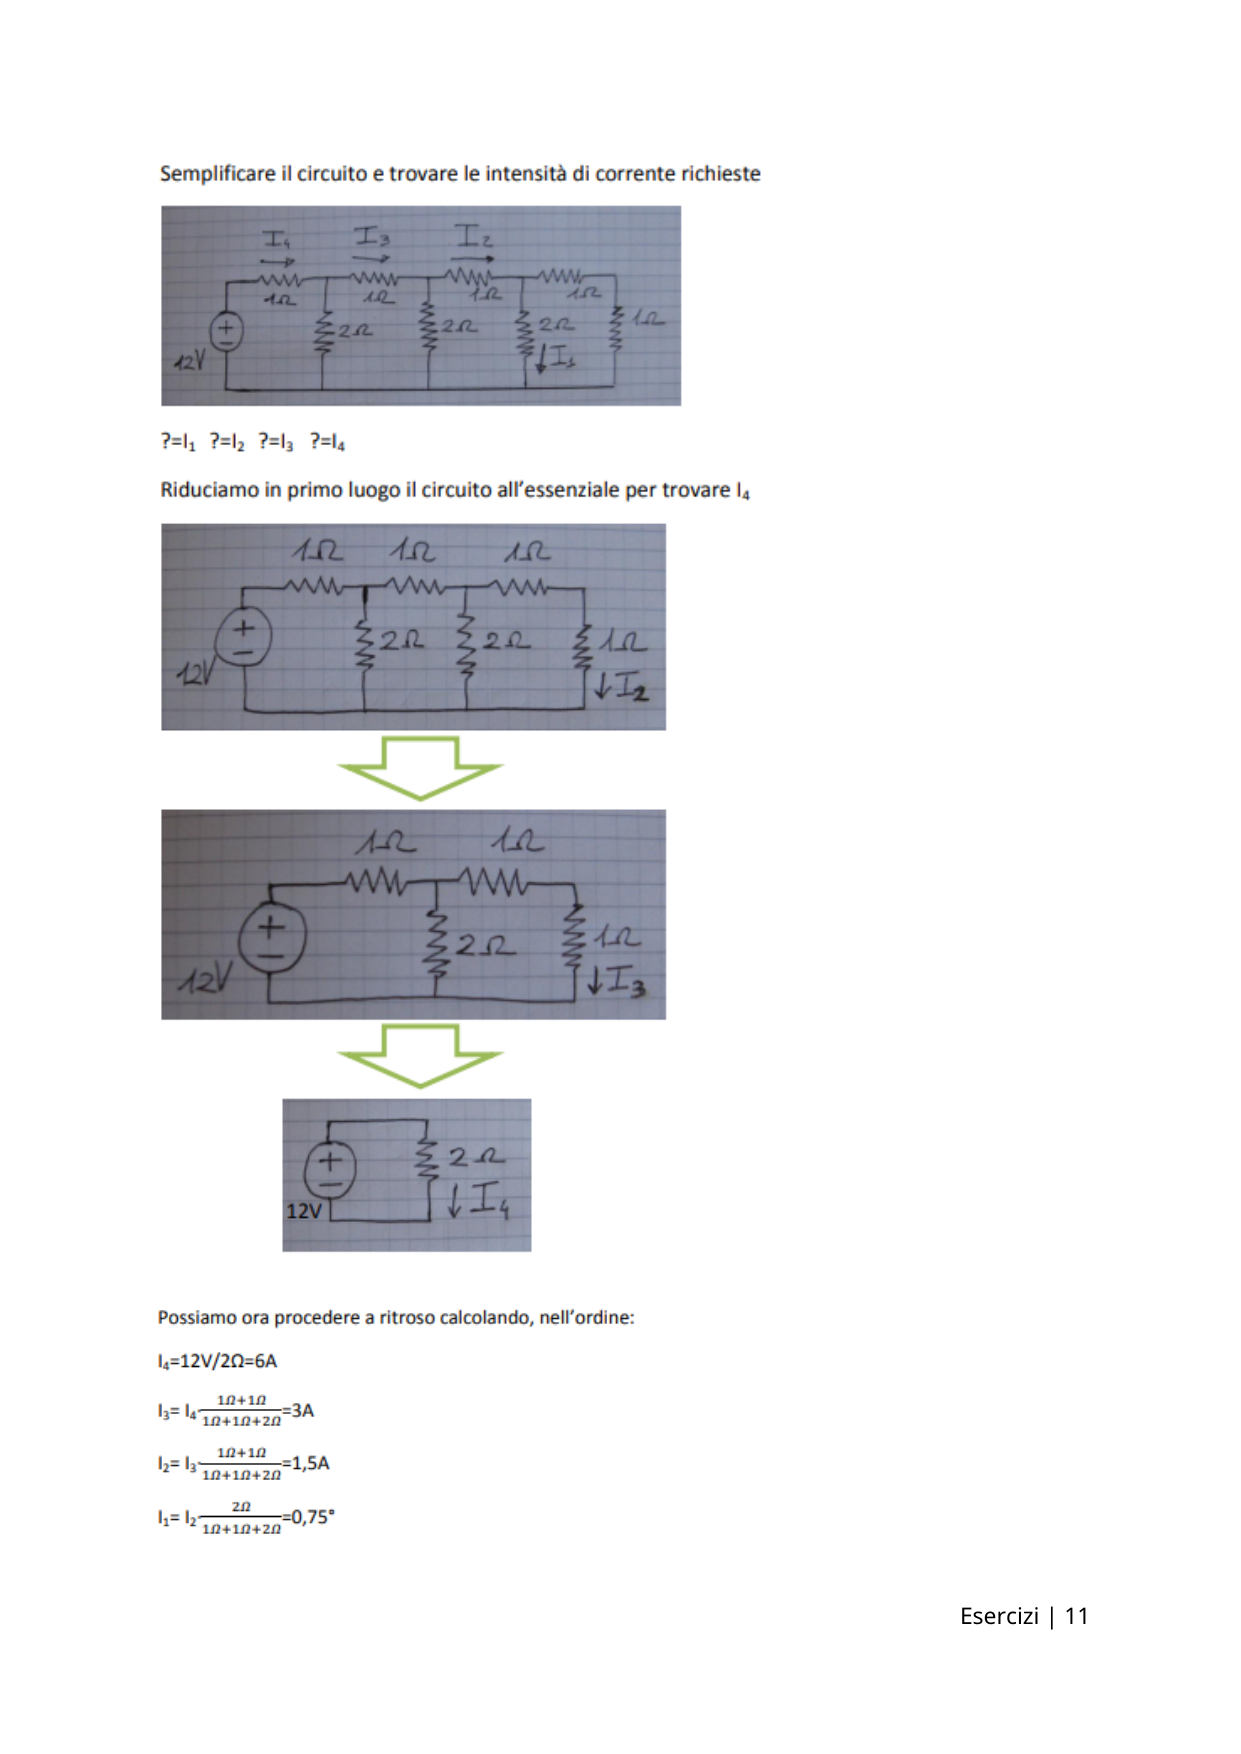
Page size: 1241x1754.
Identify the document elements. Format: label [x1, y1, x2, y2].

picture [150, 1288, 664, 1558]
picture [150, 150, 769, 1269]
